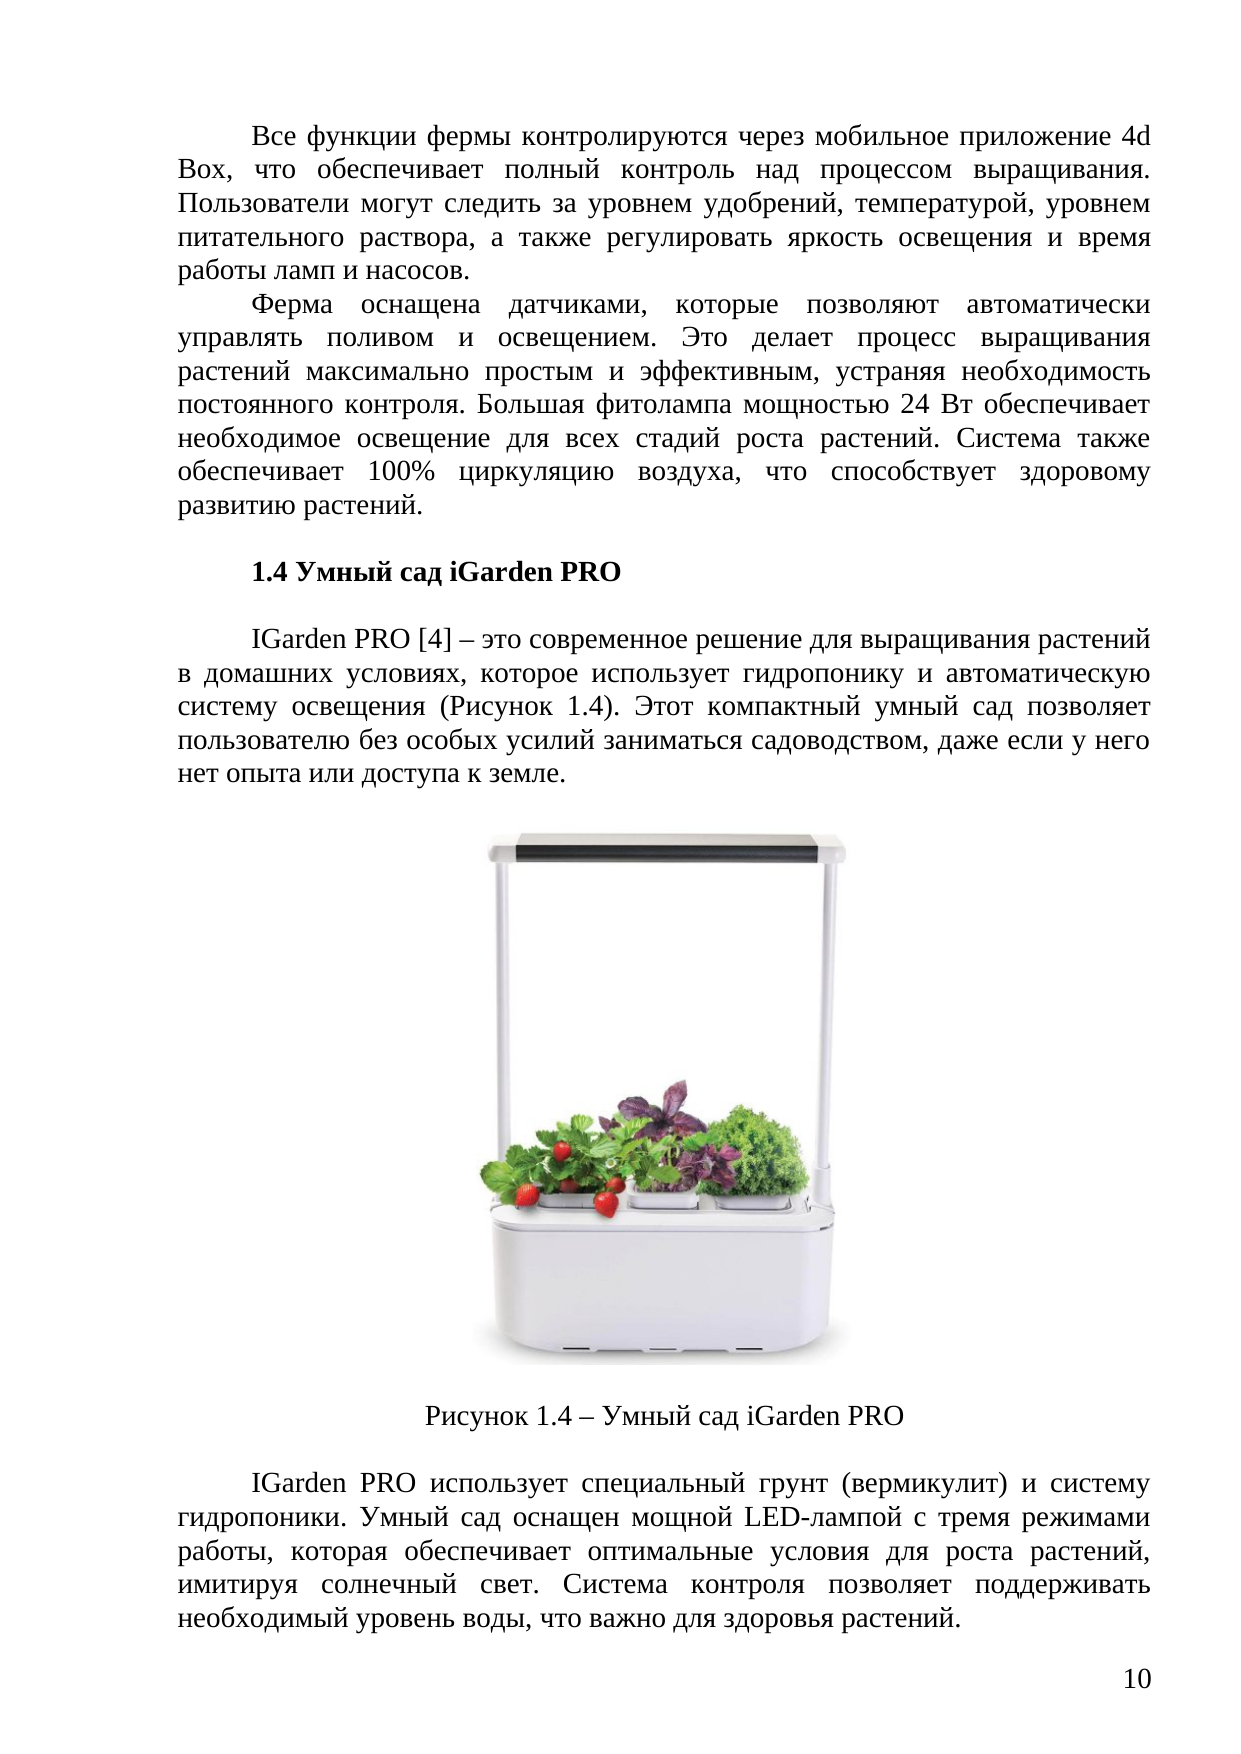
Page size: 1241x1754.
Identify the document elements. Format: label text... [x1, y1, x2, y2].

subtitle 1.4 Умный сад iGarden PRO [251, 554, 1152, 588]
text IGarden PRO [4] – это современное решение для выращивания растений в домашних условиях, которое использует гидропонику и автоматическую систему освещения (Рисунок 1.4). Этот компактный умный сад позволяет пользователю без особых усилий заниматься садоводством, даже если у него нет опыта или доступа к земле. [177, 621, 1152, 789]
text Рисунок 1.4 – Умный сад iGarden PRO [177, 1398, 1152, 1432]
text Все функции фермы контролируются через мобильное приложение 4d Box, что обеспечивает полный контроль над процессом выращивания. Пользователи могут следить за уровнем удобрений, температурой, уровнем питательного раствора, а также регулировать яркость освещения и время работы ламп и насосов. [177, 118, 1152, 286]
text IGarden PRO использует специальный грунт (вермикулит) и систему гидропоники. Умный сад оснащен мощной LED-лампой с тремя режимами работы, которая обеспечивает оптимальные условия для роста растений, имитируя солнечный свет. Система контроля позволяет поддерживать необходимый уровень воды, что важно для здоровья растений. [177, 1466, 1152, 1633]
text Ферма оснащена датчиками, которые позволяют автоматически управлять поливом и освещением. Это делает процесс выращивания растений максимально простым и эффективным, устраняя необходимость постоянного контроля. Большая фитолампа мощностью 24 Вт обеспечивает необходимое освещение для всех стадий роста растений. Система также обеспечивает 100% циркуляцию воздуха, что способствует здоровому развитию растений. [177, 286, 1152, 521]
picture [472, 822, 857, 1365]
